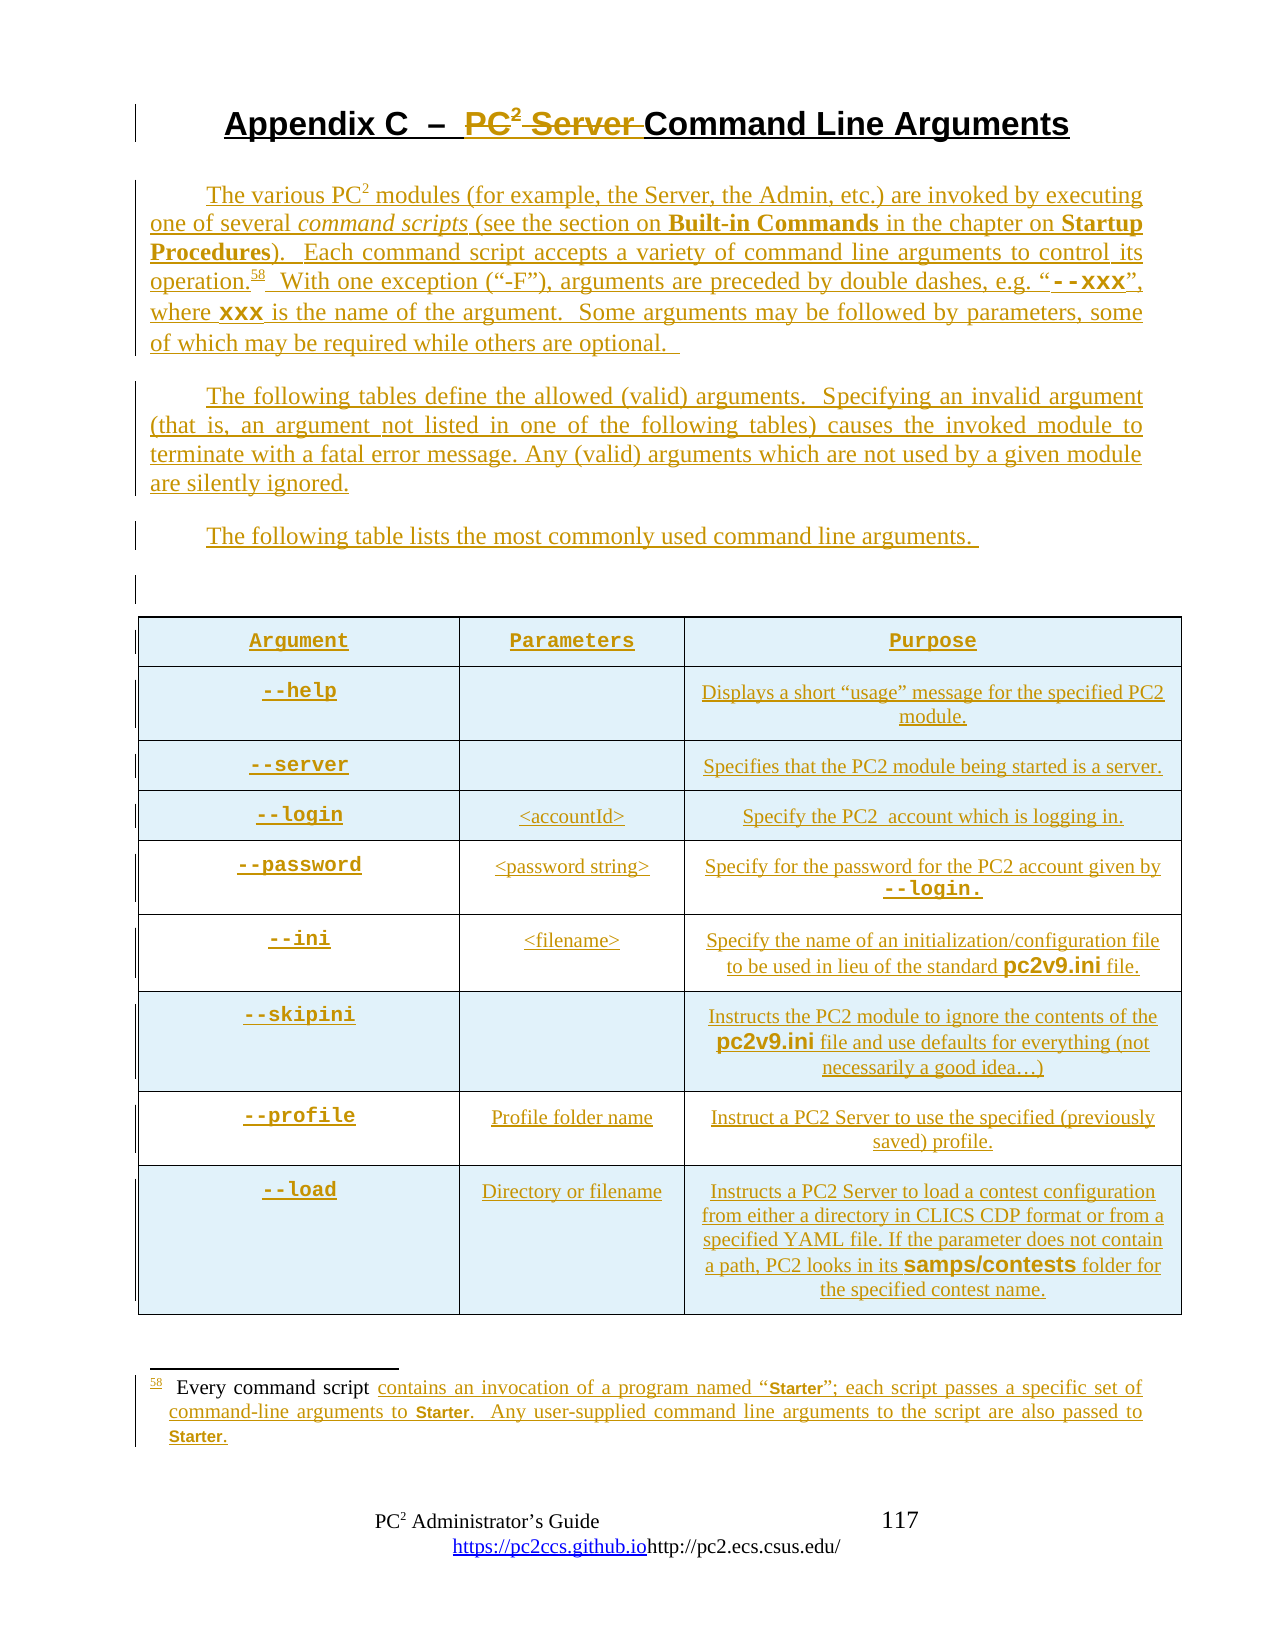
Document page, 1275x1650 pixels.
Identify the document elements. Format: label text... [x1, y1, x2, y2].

table_cell [685, 841, 1181, 914]
table_cell [460, 1092, 684, 1165]
table_cell [139, 915, 459, 991]
table_cell [460, 841, 684, 914]
table_cell [685, 915, 1181, 991]
table_cell [139, 1092, 459, 1165]
table_cell [685, 1092, 1181, 1165]
text Appendix C – Command Line Arguments [150, 104, 1143, 142]
table_cell [460, 915, 684, 991]
table_cell [139, 841, 459, 914]
